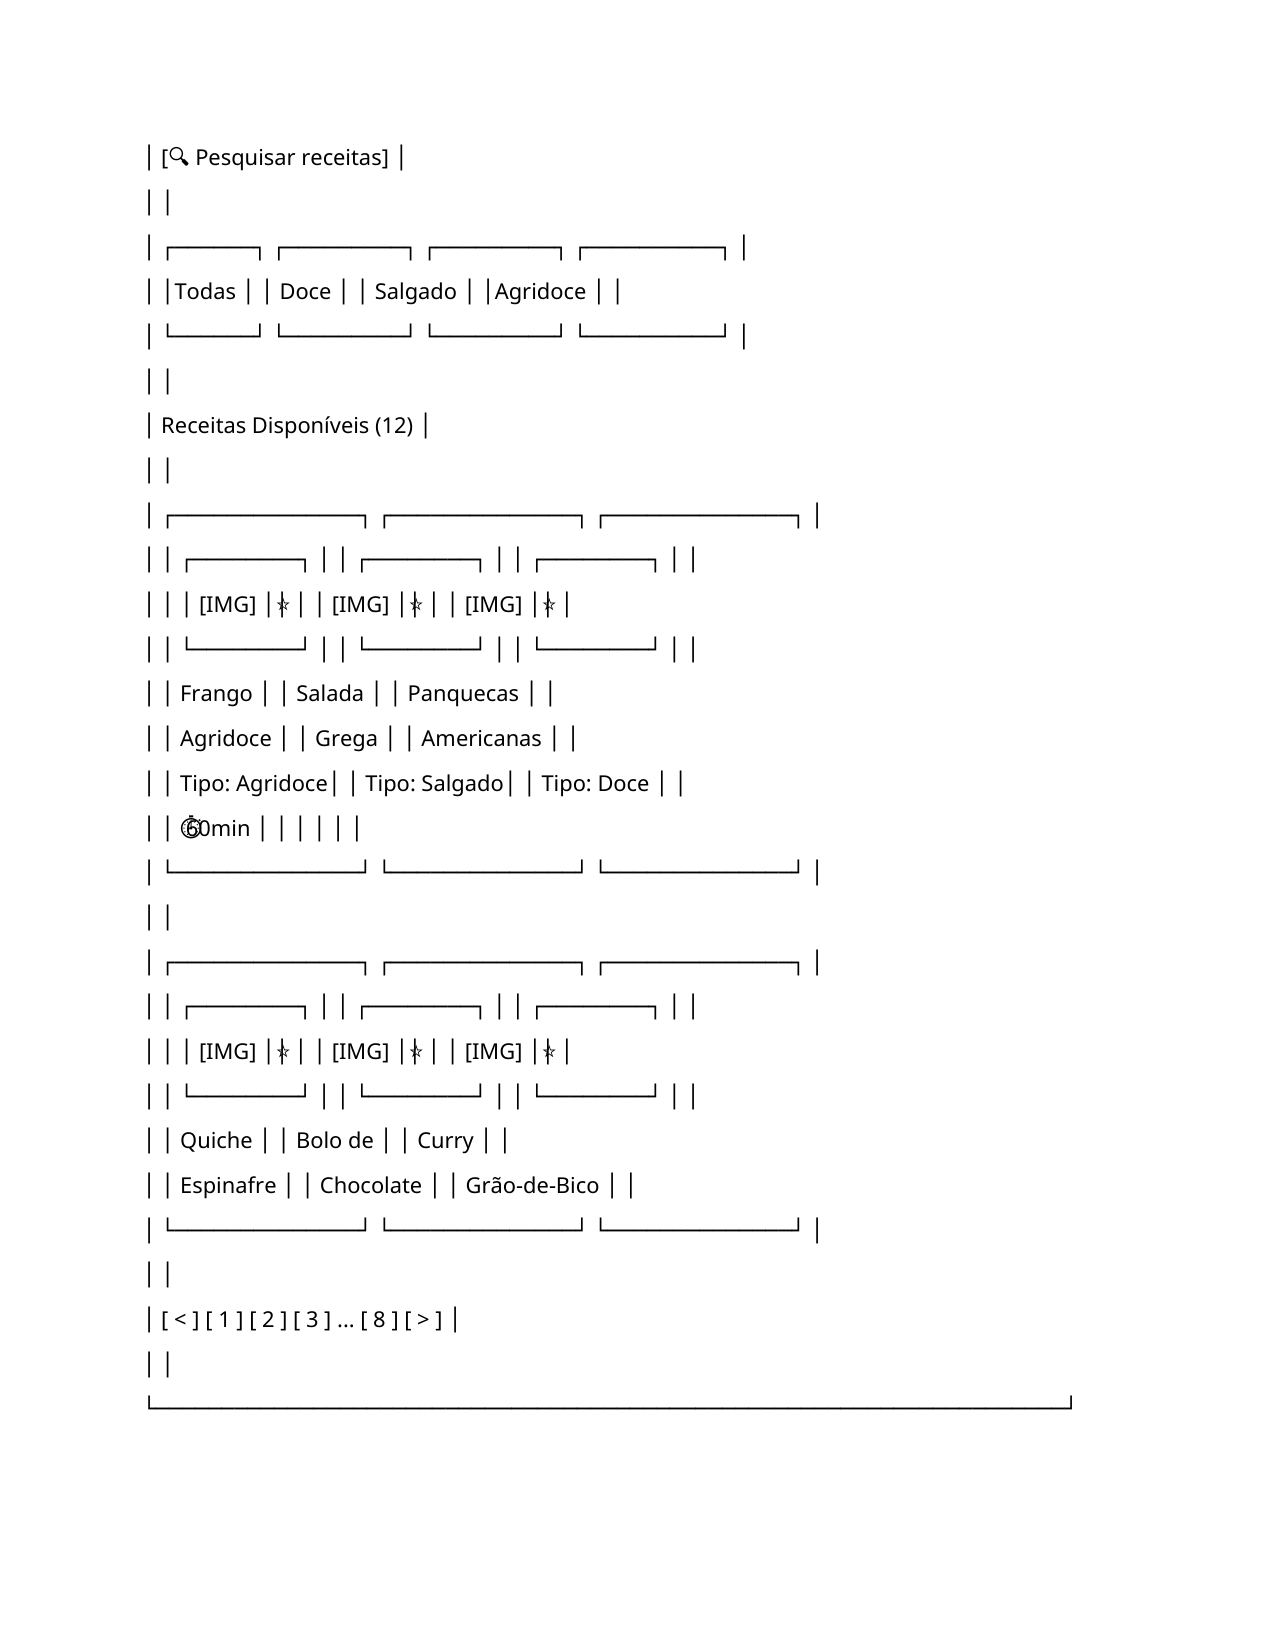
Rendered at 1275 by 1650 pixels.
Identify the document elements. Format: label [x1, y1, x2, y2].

text [142, 142, 1133, 1423]
